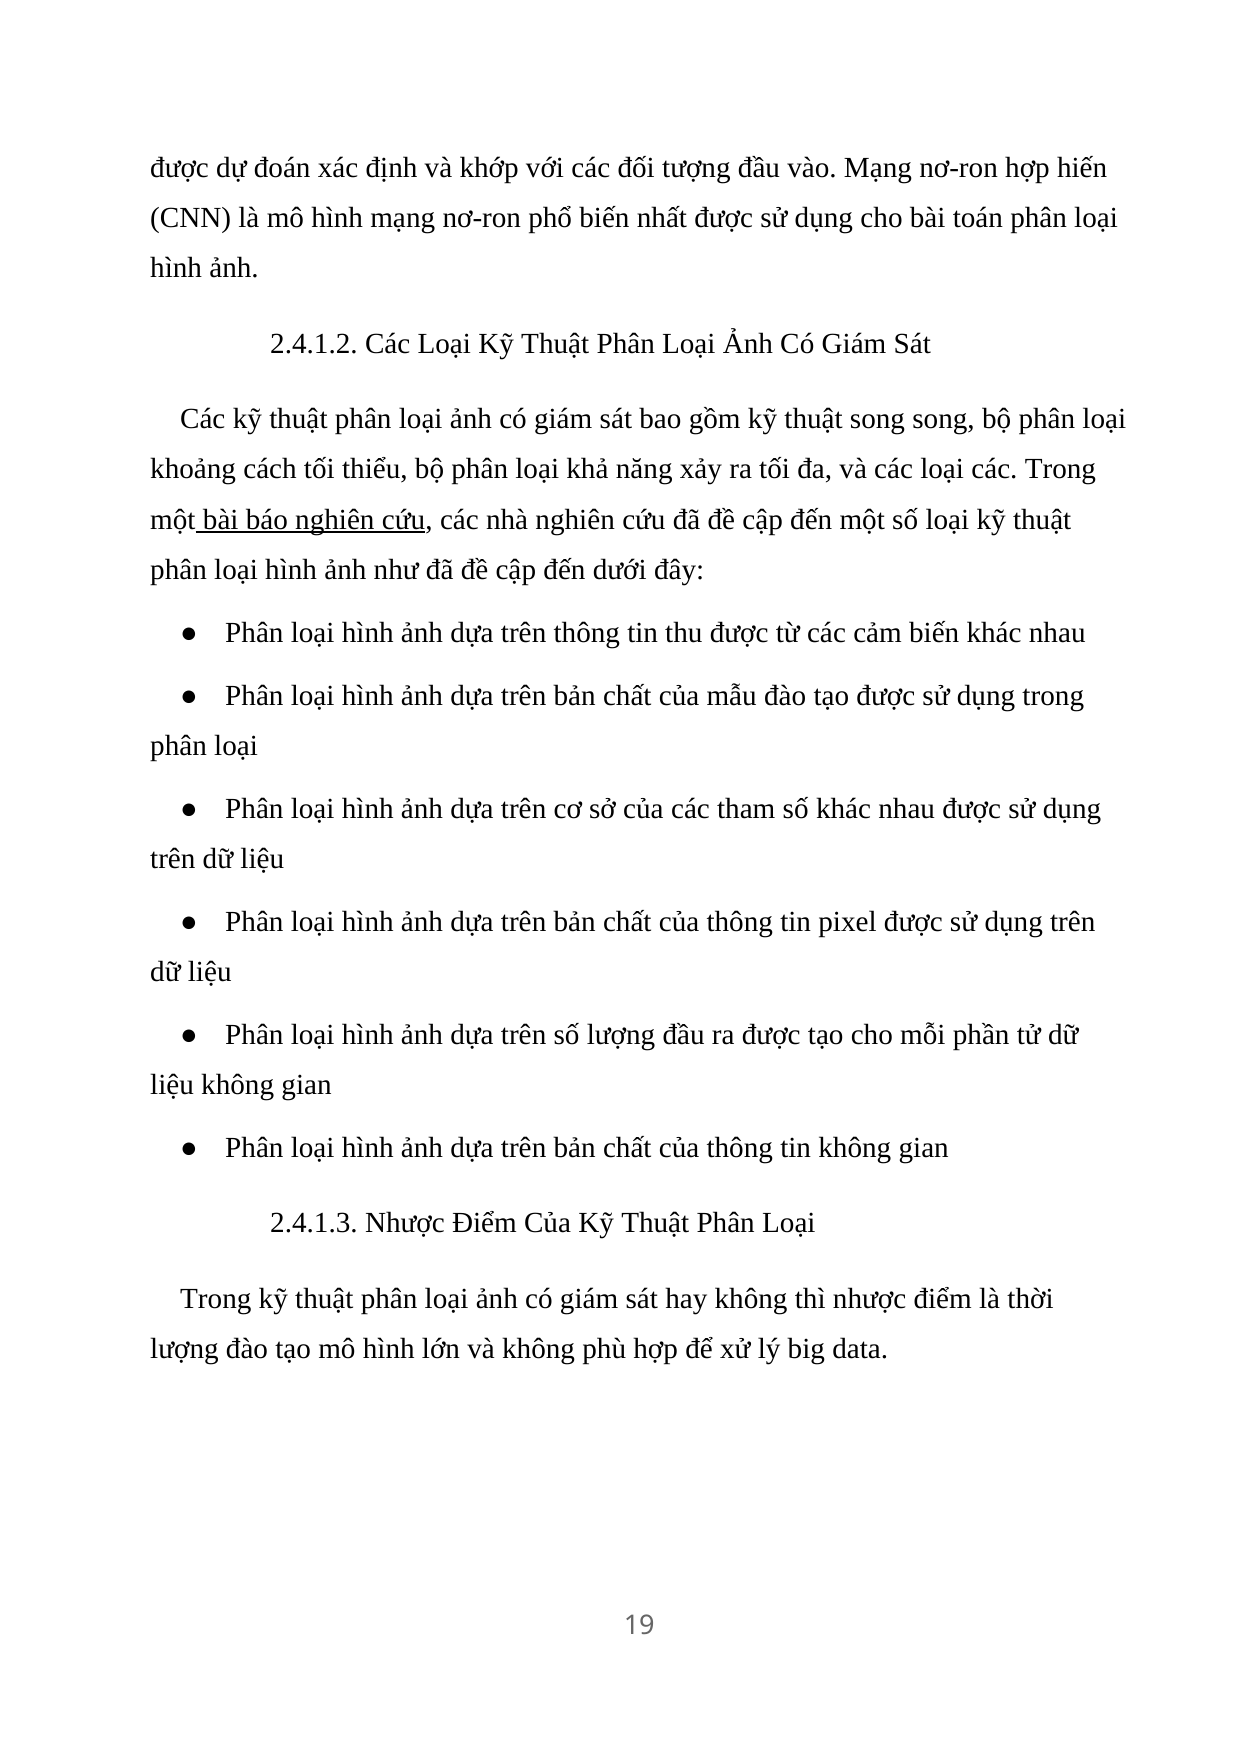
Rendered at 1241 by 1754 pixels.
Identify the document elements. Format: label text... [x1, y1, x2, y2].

text Trong kỹ thuật phân loại ảnh có giám sát hay không thì nhược điểm là thời lượng đào tạo mô hình lớn và không phù hợp để xử lý big data. [150, 1281, 1128, 1365]
list Phân loại hình ảnh dựa trên số lượng đầu ra được tạo cho mỗi phần tử dữ liệu không gian [150, 1017, 1128, 1101]
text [150, 150, 1128, 284]
subtitle Các Loại Kỹ Thuật Phân Loại Ảnh Có Giám Sát [270, 326, 1128, 359]
list Phân loại hình ảnh dựa trên cơ sở của các tham số khác nhau được sử dụng trên dữ liệu [150, 791, 1128, 875]
list Phân loại hình ảnh dựa trên thông tin thu được từ các cảm biến khác nhau [150, 615, 1128, 648]
subtitle Nhược Điểm Của Kỹ Thuật Phân Loại [270, 1206, 1128, 1239]
text Các kỹ thuật phân loại ảnh có giám sát bao gồm kỹ thuật song song, bộ phân loại khoảng cách tối thiểu, bộ phân loại khả năng xảy ra tối đa, và các loại các. Trong một bài báo nghiên cứu, các nhà nghiên cứu đã đề cập đến một số loại kỹ thuật phân loại hình ảnh như đã đề cập đến dưới đây: [150, 401, 1128, 586]
list Phân loại hình ảnh dựa trên bản chất của thông tin pixel được sử dụng trên dữ liệu [150, 904, 1128, 988]
list Phân loại hình ảnh dựa trên bản chất của thông tin không gian [150, 1130, 1128, 1164]
list Phân loại hình ảnh dựa trên bản chất của mẫu đào tạo được sử dụng trong phân loại [150, 678, 1128, 762]
